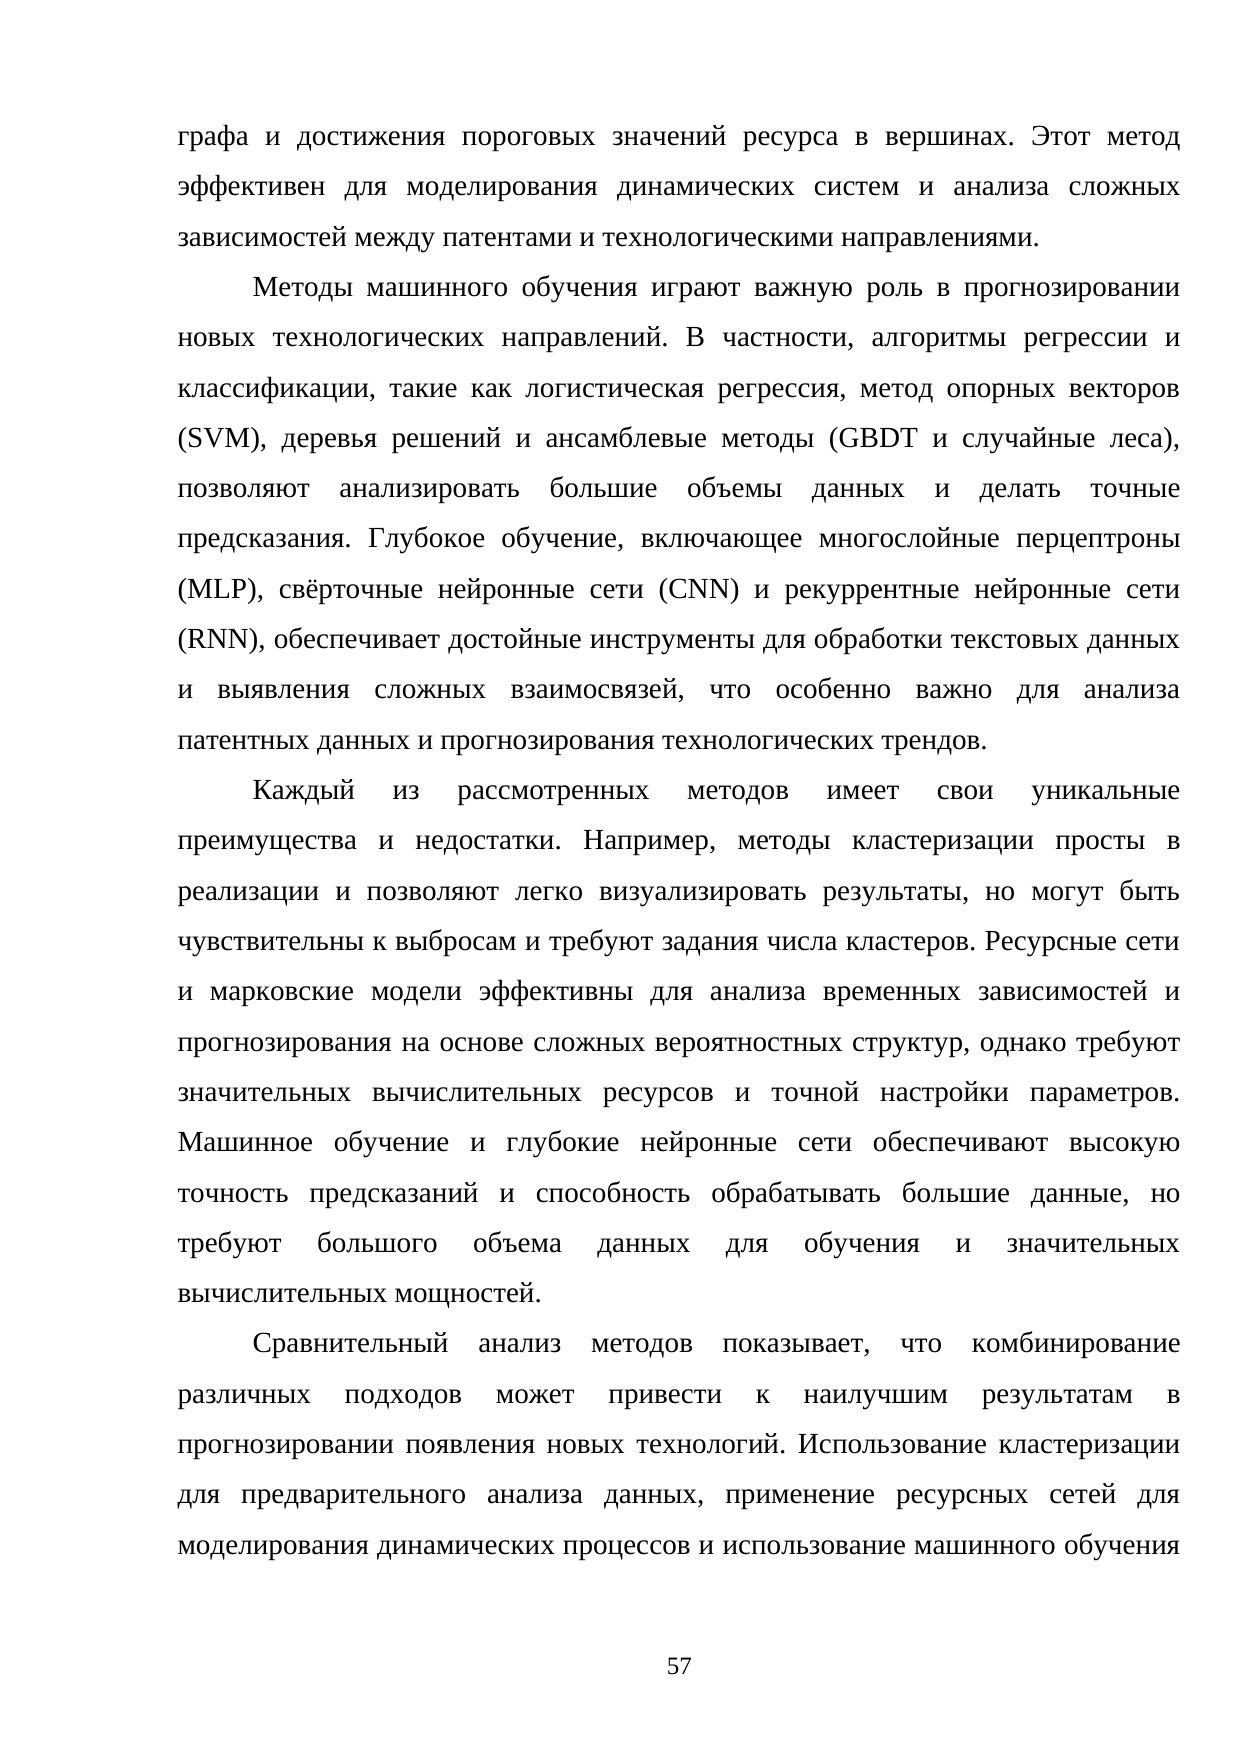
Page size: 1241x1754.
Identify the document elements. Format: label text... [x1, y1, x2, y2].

text Каждый из рассмотренных методов имеет свои уникальные преимущества и недостатки. Например, методы кластеризации просты в реализации и позволяют легко визуализировать результаты, но могут быть чувствительны к выбросам и требуют задания числа кластеров. Ресурсные сети и марковские модели эффективны для анализа временных зависимостей и прогнозирования на основе сложных вероятностных структур, однако требуют значительных вычислительных ресурсов и точной настройки параметров. Машинное обучение и глубокие нейронные сети обеспечивают высокую точность предсказаний и способность обрабатывать большие данные, но требуют большого объема данных для обучения и значительных вычислительных мощностей. [177, 772, 1181, 1309]
text Методы машинного обучения играют важную роль в прогнозировании новых технологических направлений. В частности, алгоритмы регрессии и классификации, такие как логистическая регрессия, метод опорных векторов (SVM), деревья решений и ансамблевые методы (GBDT и случайные леса), позволяют анализировать большие объемы данных и делать точные предсказания. Глубокое обучение, включающее многослойные перцептроны (MLP), свёрточные нейронные сети (CNN) и рекуррентные нейронные сети (RNN), обеспечивает достойные инструменты для обработки текстовых данных и выявления сложных взаимосвязей, что особенно важно для анализа патентных данных и прогнозирования технологических трендов. [177, 269, 1181, 755]
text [177, 118, 1181, 252]
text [177, 1326, 1181, 1560]
